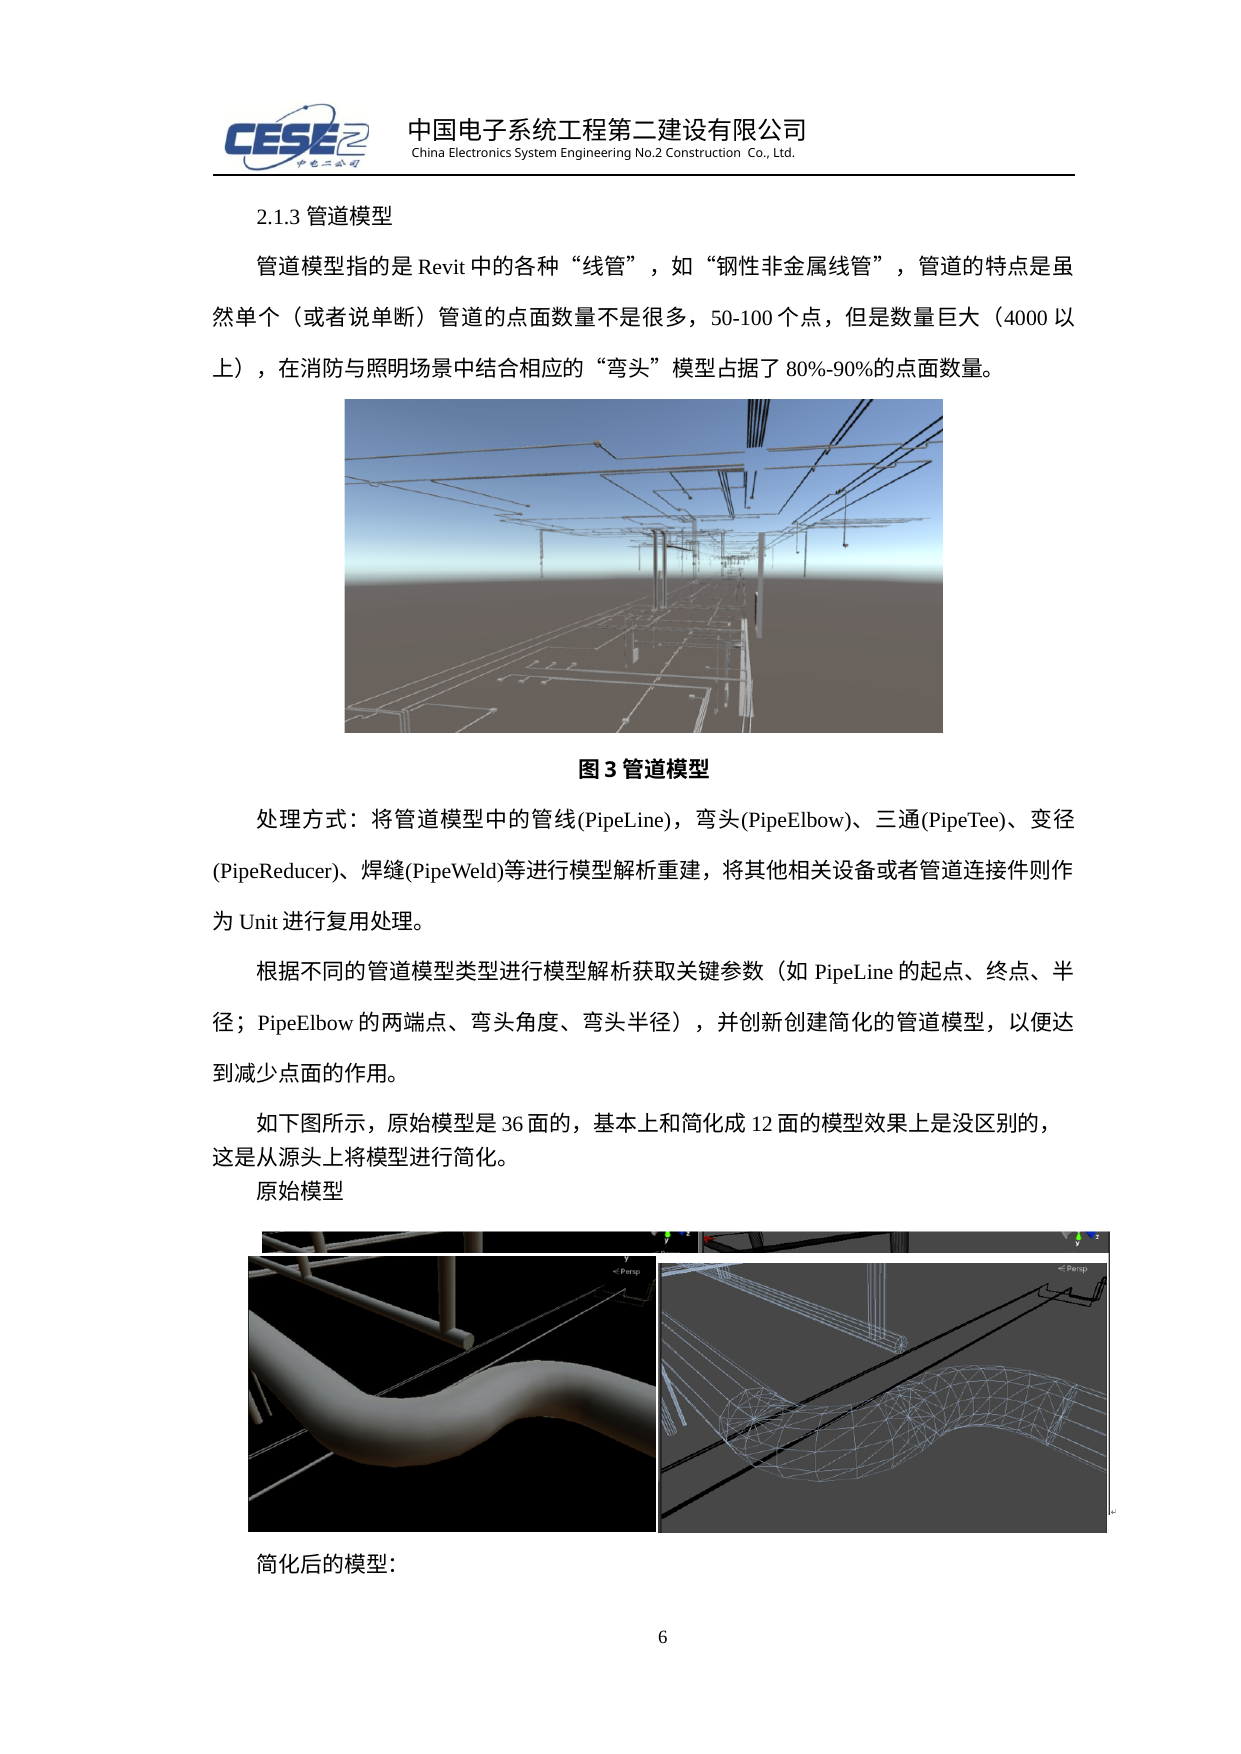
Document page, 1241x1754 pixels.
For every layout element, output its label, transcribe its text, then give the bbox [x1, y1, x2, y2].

text 图3 管道模型 [213, 751, 1075, 785]
list 管道模型指的是Revit中的各种“线管”，如“钢性非金属线管”，管道的特点是虽然单个（或者说单断）管道的点面数量不是很多，50-100个点，但是数量巨大（4000以上），在消防与照明场景中结合相应的“弯头”模型占据了80%-90%的点面数量。 [213, 248, 1075, 383]
text 原始模型 [213, 1172, 1075, 1206]
text 如下图所示，原始模型是36面的，基本上和简化成12面的模型效果上是没区别的，这是从源头上将模型进行简化。 [213, 1104, 1075, 1172]
list 根据不同的管道模型类型进行模型解析获取关键参数（如PipeLine的起点、终点、半径；PipeElbow的两端点、弯头角度、弯头半径），并创新创建简化的管道模型，以便达到减少点面的作用。 [213, 953, 1075, 1089]
list 处理方式：将管道模型中的管线(PipeLine)，弯头(PipeElbow)、三通(PipeTee)、变径(PipeReducer)、焊缝(PipeWeld)等进行模型解析重建，将其他相关设备或者管道连接件则作为Unit进行复用处理。 [213, 801, 1075, 937]
picture [246, 1224, 1119, 1536]
list 2.1.3 管道模型 [213, 198, 1075, 232]
picture [224, 102, 369, 172]
picture [344, 399, 943, 733]
